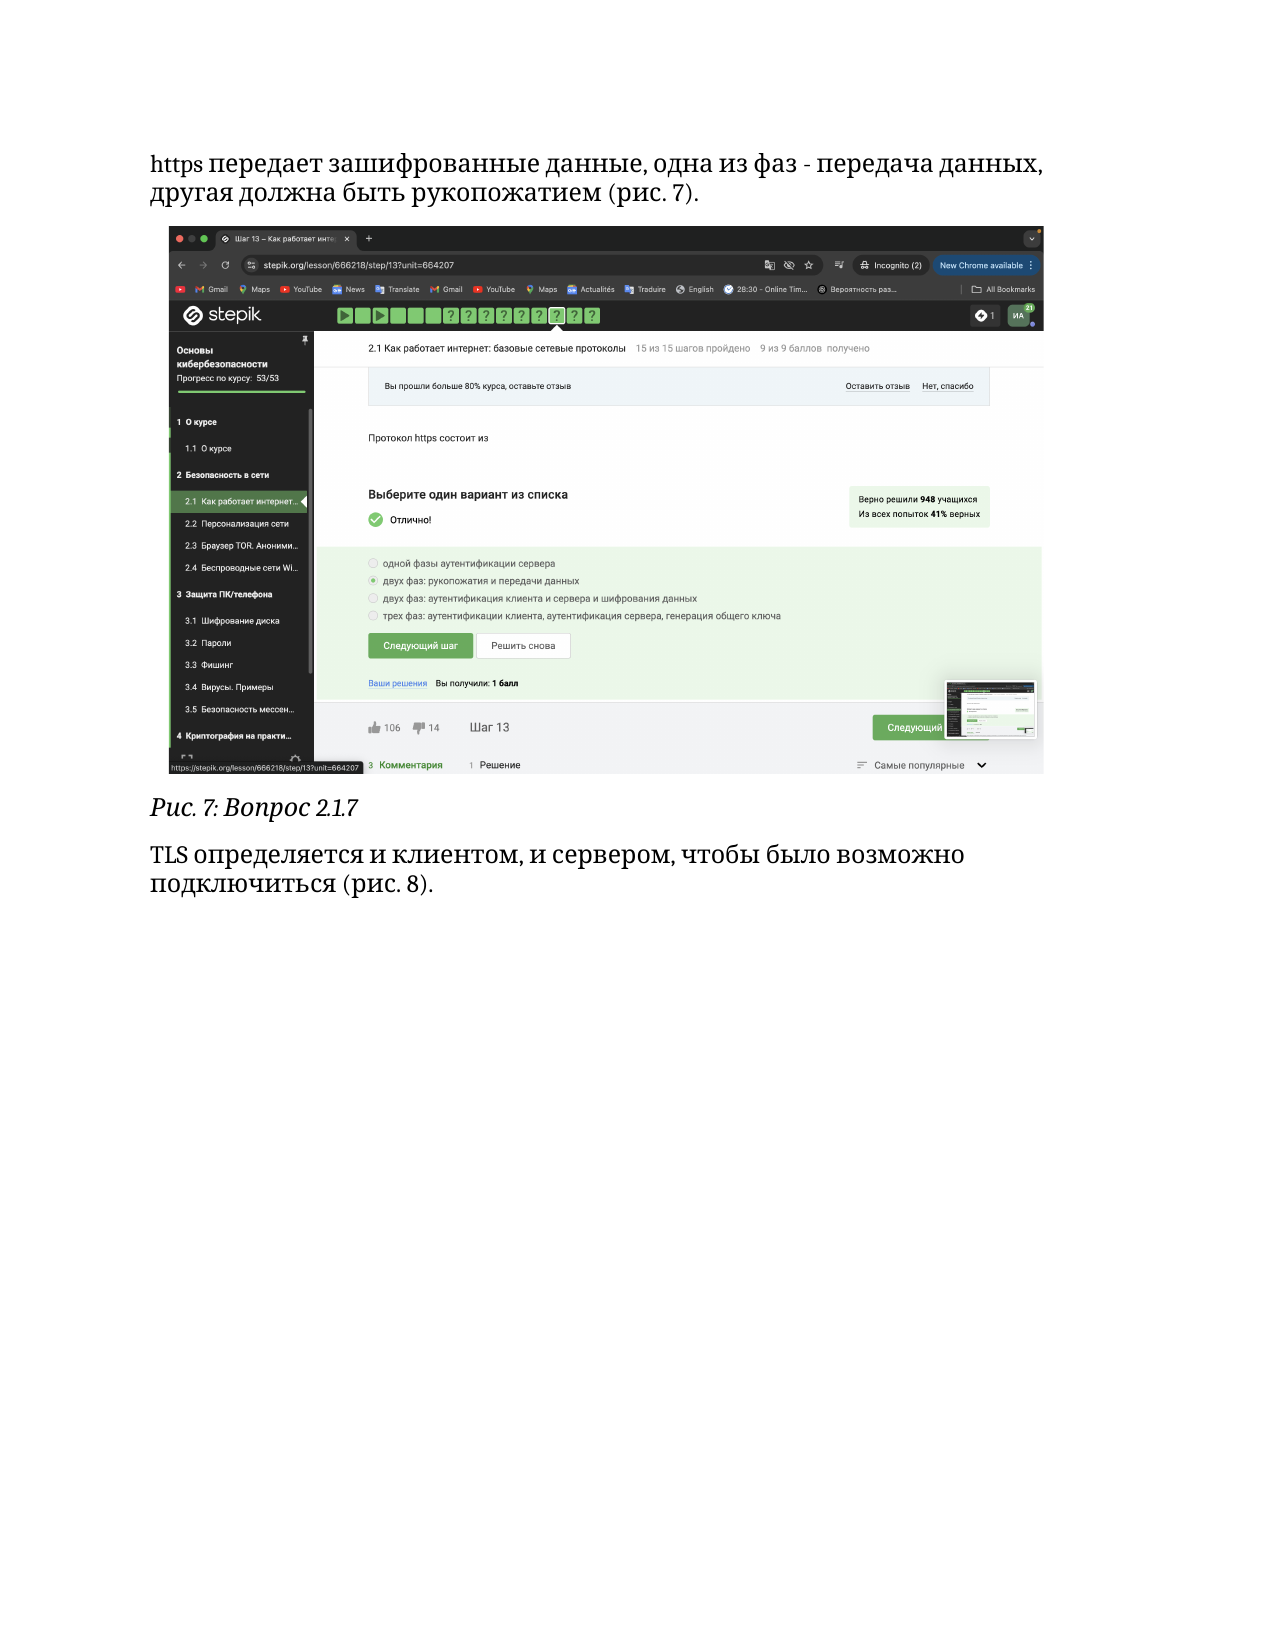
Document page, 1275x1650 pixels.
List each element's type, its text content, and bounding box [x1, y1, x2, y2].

text TLS определяется и клиентом, и сервером, чтобы было возможно подключиться (рис. 8). [150, 841, 1125, 899]
text Рис. 7: Вопрос 2.1.7 [150, 794, 1125, 823]
picture [168, 226, 1044, 774]
text https передает зашифрованные данные, одна из фаз - передача данных, другая должна быть рукопожатием (рис. 7). [150, 150, 1125, 207]
